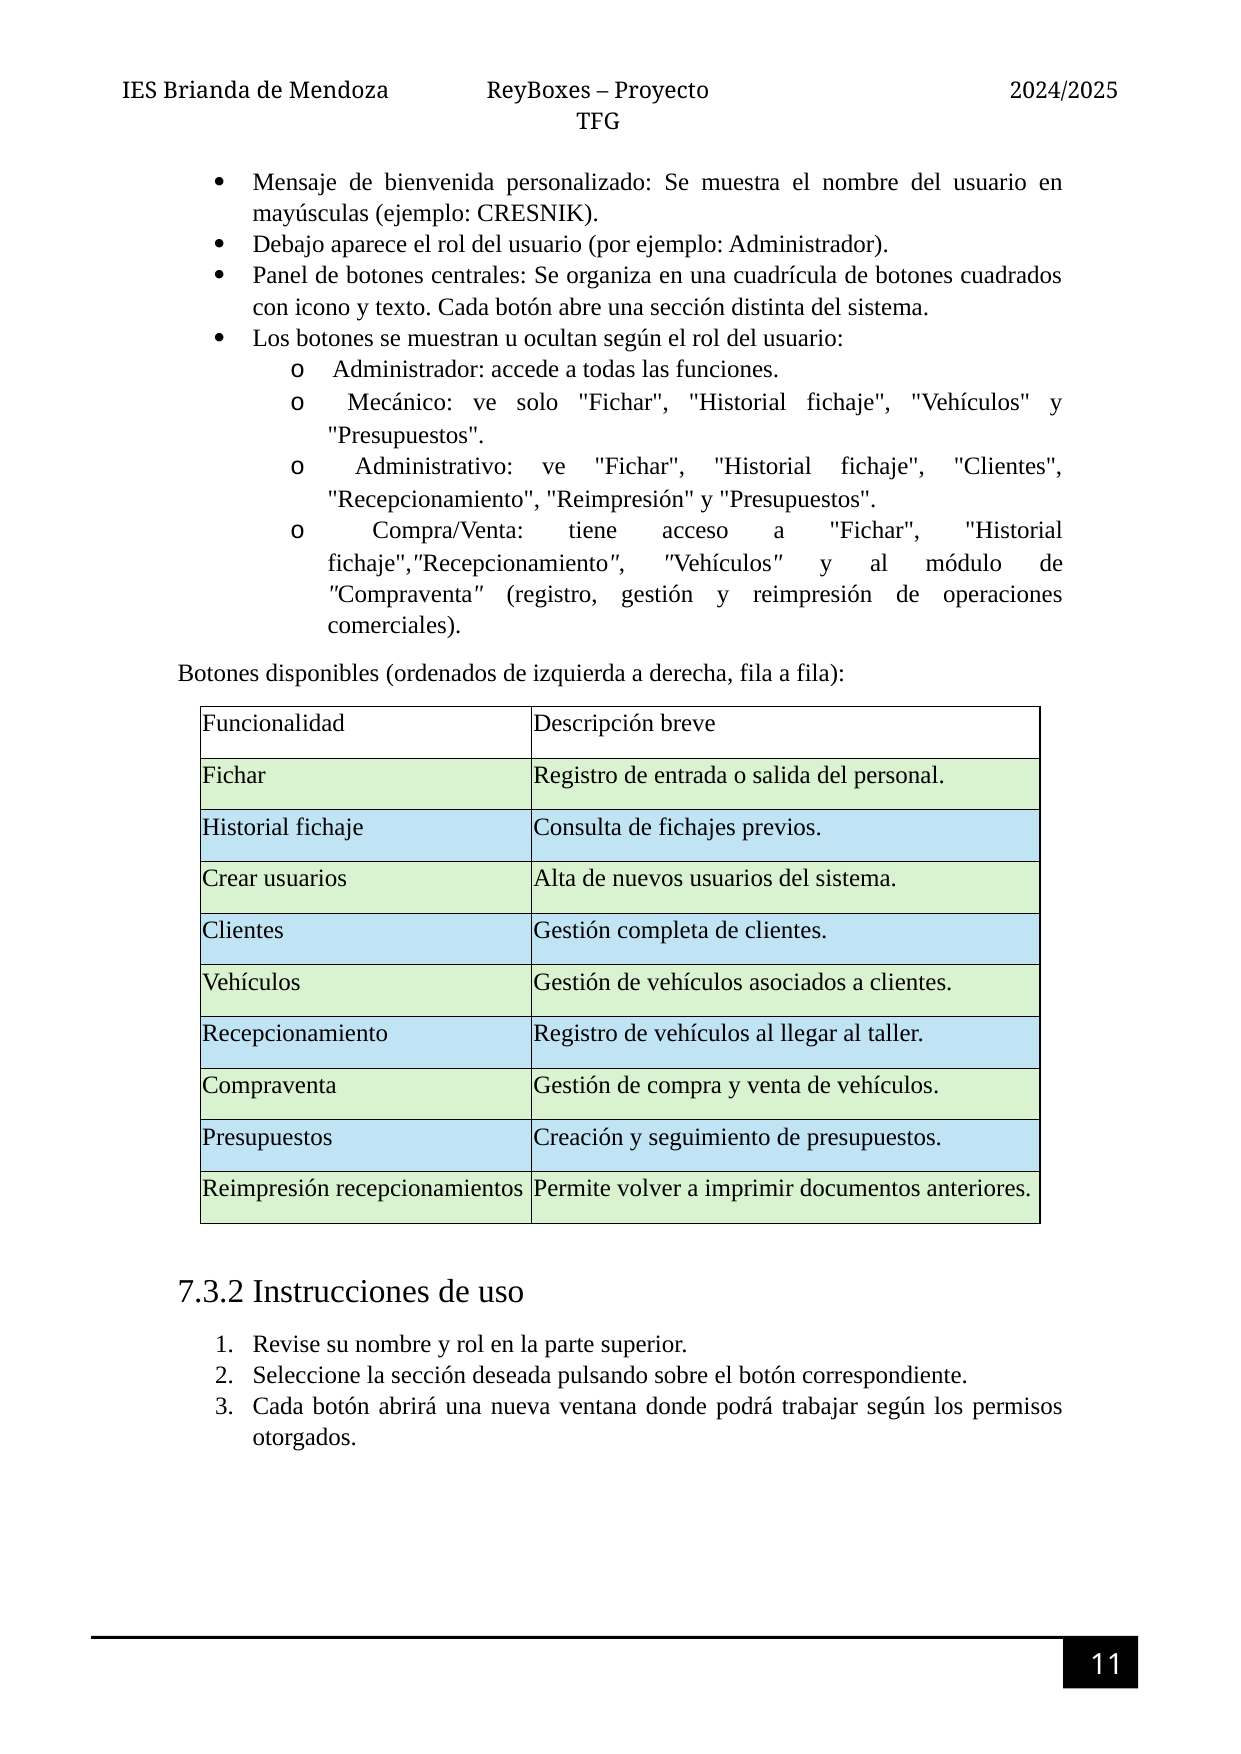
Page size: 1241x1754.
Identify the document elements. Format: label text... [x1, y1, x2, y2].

list Administrador: accede a todas las funciones. [290, 354, 1063, 384]
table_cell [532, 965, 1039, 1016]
list Panel de botones centrales: Se organiza en una cuadrícula de botones cuadrados con icono y texto. Cada botón abre una sección distinta del sistema. [215, 261, 1063, 320]
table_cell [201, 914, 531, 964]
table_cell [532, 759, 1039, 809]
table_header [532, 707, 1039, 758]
list Administrativo: ve "Fichar", "Historial fichaje", "Clientes", "Recepcionamiento", "Reimpresión" y "Presupuestos". [290, 451, 1063, 513]
list Mensaje de bienvenida personalizado: Se muestra el nombre del usuario en mayúsculas (ejemplo: CRESNIK). [215, 167, 1063, 227]
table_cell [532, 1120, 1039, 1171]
list Los botones se muestran u ocultan según el rol del usuario: [215, 323, 1063, 351]
text 7.3.2 Instrucciones de uso [177, 1271, 1063, 1310]
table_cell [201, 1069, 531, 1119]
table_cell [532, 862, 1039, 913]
list Cada botón abrirá una nueva ventana donde podrá trabajar según los permisos otorgados. [215, 1391, 1063, 1451]
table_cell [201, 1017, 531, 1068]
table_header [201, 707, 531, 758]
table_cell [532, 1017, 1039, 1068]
text Botones disponibles (ordenados de izquierda a derecha, fila a fila): [177, 658, 1063, 687]
list Mecánico: ve solo "Fichar", "Historial fichaje", "Vehículos" y "Presupuestos". [290, 387, 1063, 449]
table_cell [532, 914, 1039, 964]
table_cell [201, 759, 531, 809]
list Seleccione la sección deseada pulsando sobre el botón correspondiente. [215, 1360, 1063, 1389]
list Debajo aparece el rol del usuario (por ejemplo: Administrador). [215, 229, 1063, 258]
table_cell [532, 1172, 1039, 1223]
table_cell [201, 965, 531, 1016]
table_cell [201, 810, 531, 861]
list Revise su nombre y rol en la parte superior. [215, 1329, 1063, 1358]
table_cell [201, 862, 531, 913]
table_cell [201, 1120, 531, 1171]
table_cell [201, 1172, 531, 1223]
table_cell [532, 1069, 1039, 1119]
list Compra/Venta: tiene acceso a "Fichar", "Historial fichaje","Recepcionamiento", "Vehículos" y al módulo de "Compraventa" (registro, gestión y reimpresión de operaciones comerciales). [290, 515, 1063, 639]
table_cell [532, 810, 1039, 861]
